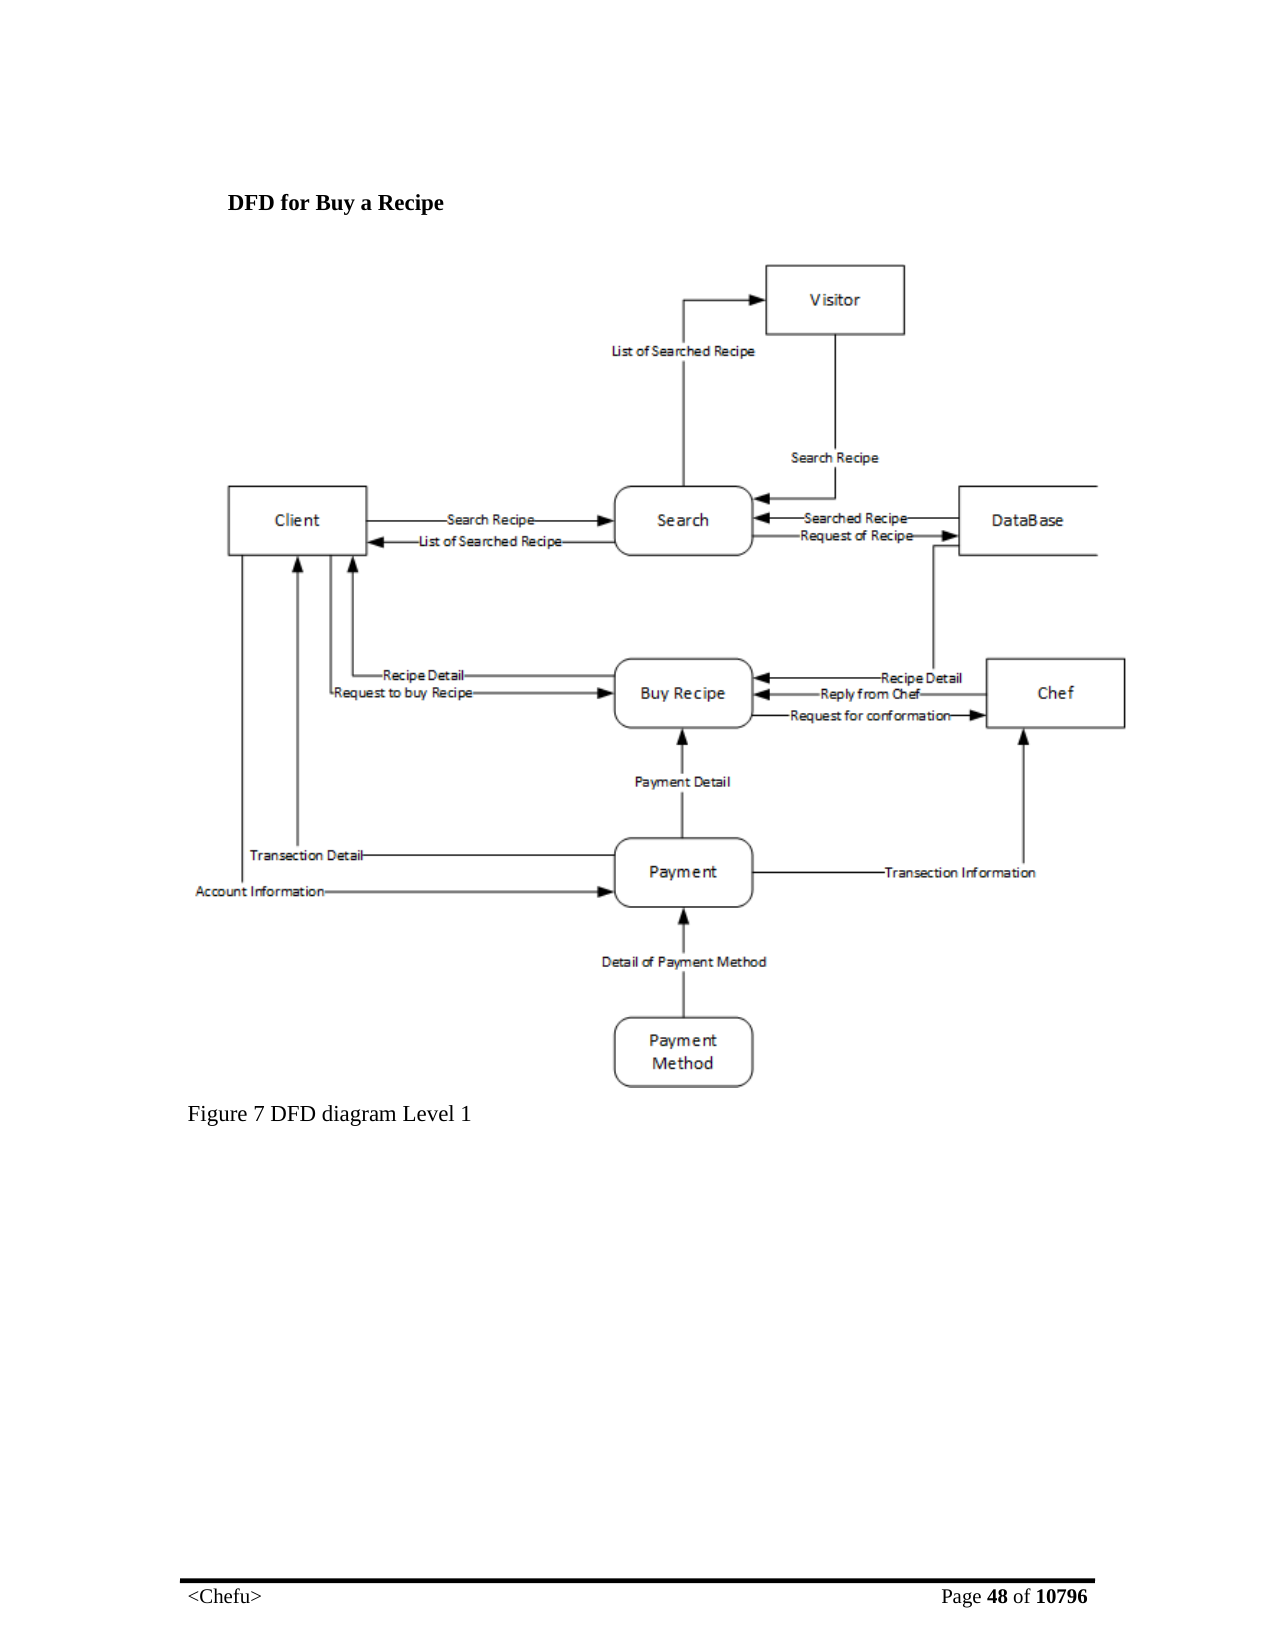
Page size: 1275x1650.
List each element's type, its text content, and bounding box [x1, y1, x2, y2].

text DFD for Buy a Recipe [187, 189, 1087, 215]
text Figure 7 DFD diagram Level 1 [187, 1100, 1087, 1127]
picture [187, 264, 1127, 1088]
